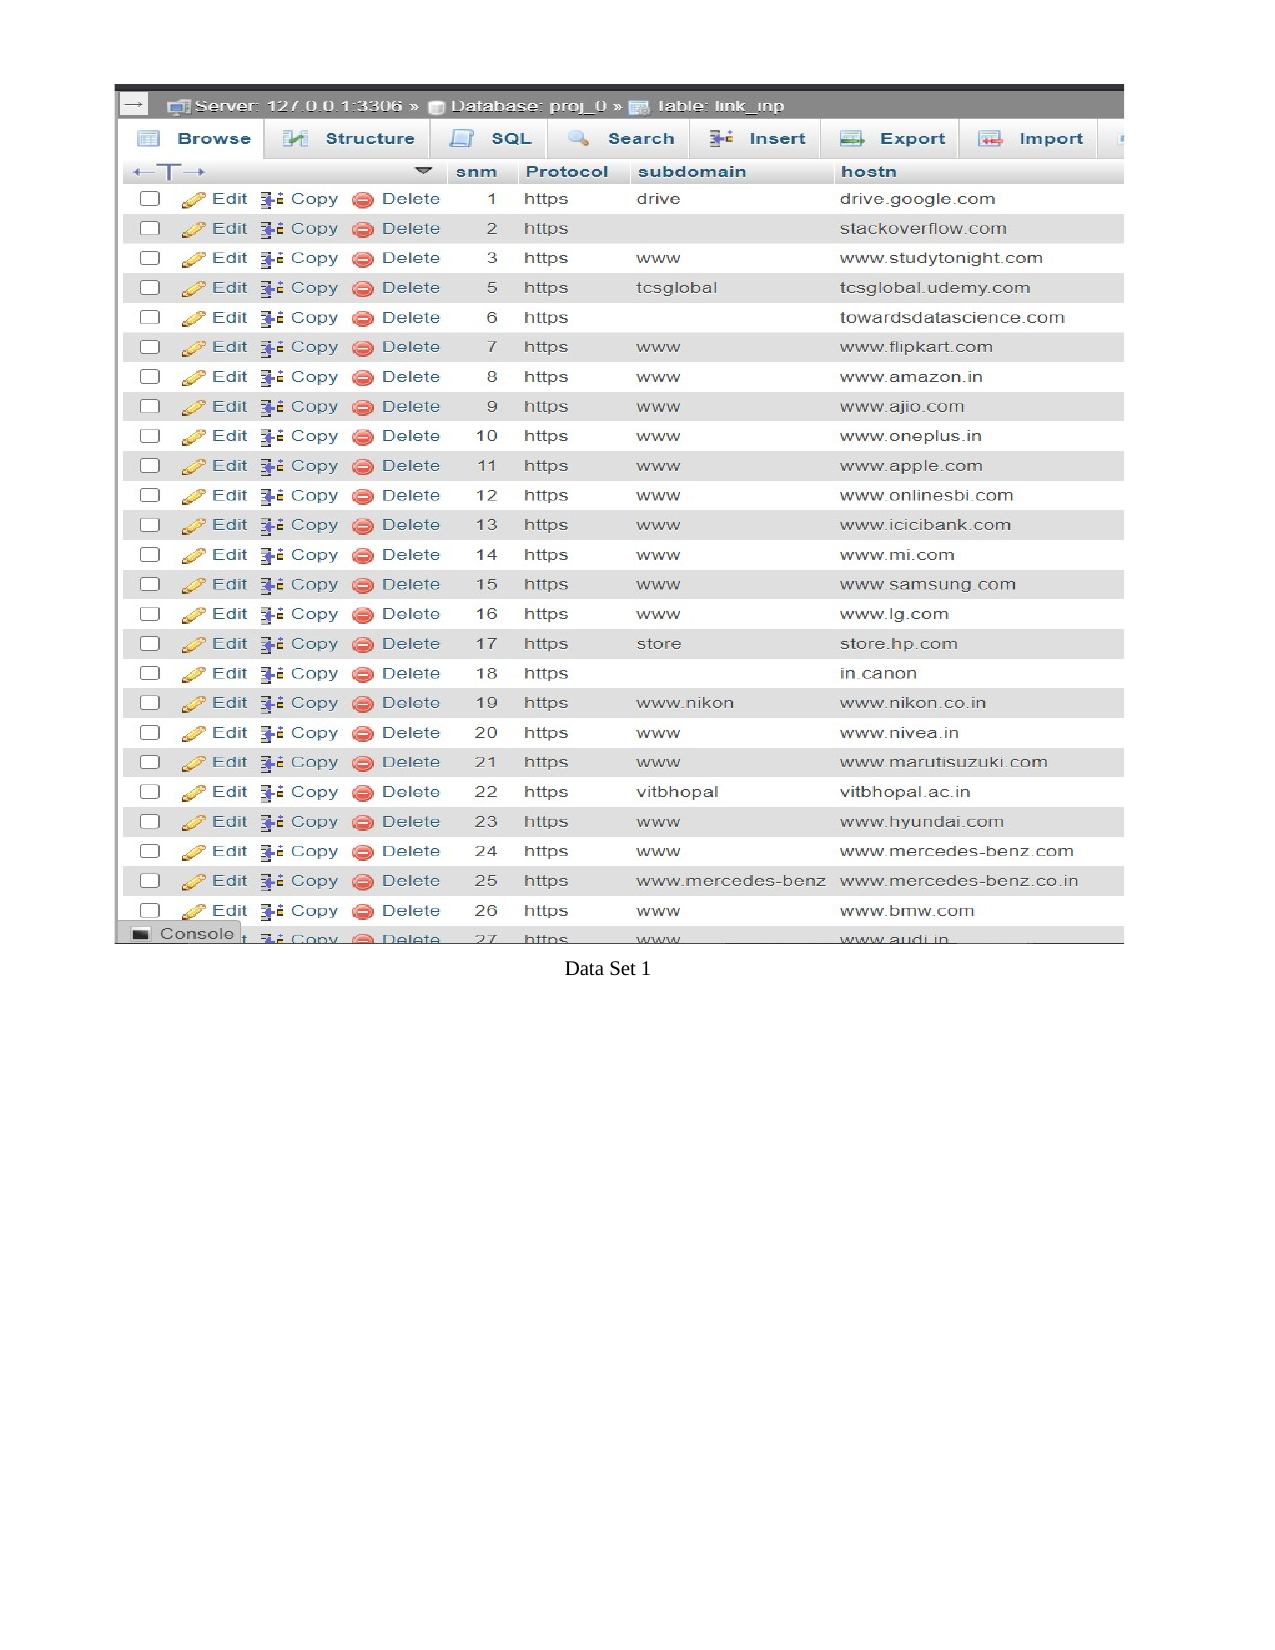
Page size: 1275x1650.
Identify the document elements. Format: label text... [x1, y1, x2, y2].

picture [114, 84, 1125, 944]
text Data Set 1 [114, 956, 1148, 980]
